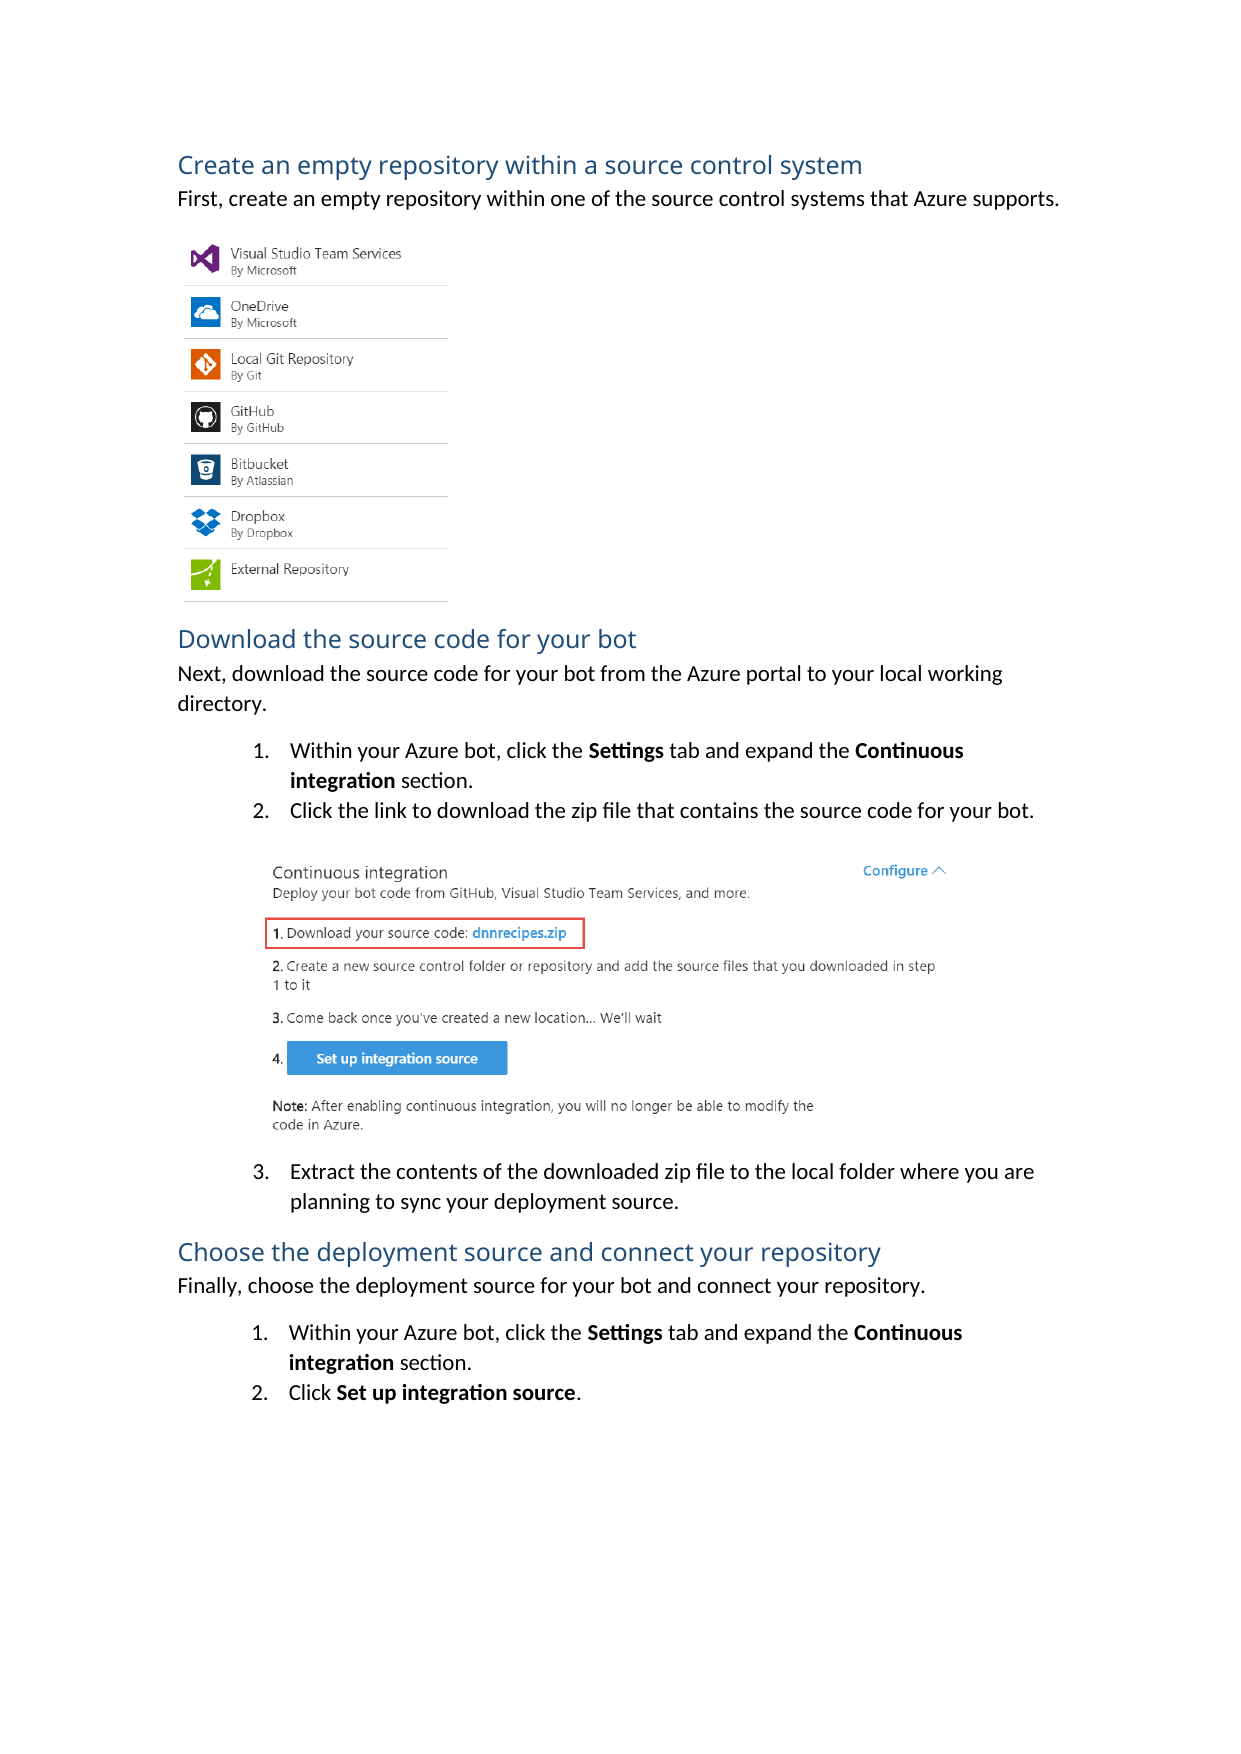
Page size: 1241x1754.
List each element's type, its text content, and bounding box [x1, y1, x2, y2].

list Within your Azure bot, click the Settings tab and expand the Continuous integration section. [252, 736, 1063, 794]
subtitle Choose the deployment source and connect your repository [177, 1234, 1063, 1268]
list Within your Azure bot, click the Settings tab and expand the Continuous integration section. [251, 1318, 1063, 1376]
subtitle Create an empty repository within a source control system [177, 148, 1063, 182]
list Extract the contents of the downloaded zip file to the local folder where you are planning to sync your deployment source. [252, 1157, 1063, 1215]
text First, create an empty repository within one of the source control systems that Azure supports. [177, 184, 1063, 212]
list Click the link to download the zip file that contains the source code for your bot. [252, 796, 1063, 824]
text Finally, choose the deployment source for your bot and connect your repository. [177, 1271, 1063, 1299]
list Click Set up integration source. [251, 1378, 1063, 1406]
picture [177, 231, 459, 603]
text Next, download the source code for your bot from the Azure portal to your local working directory. [177, 659, 1063, 717]
subtitle Download the source code for your bot [177, 622, 1063, 656]
picture [252, 843, 957, 1139]
